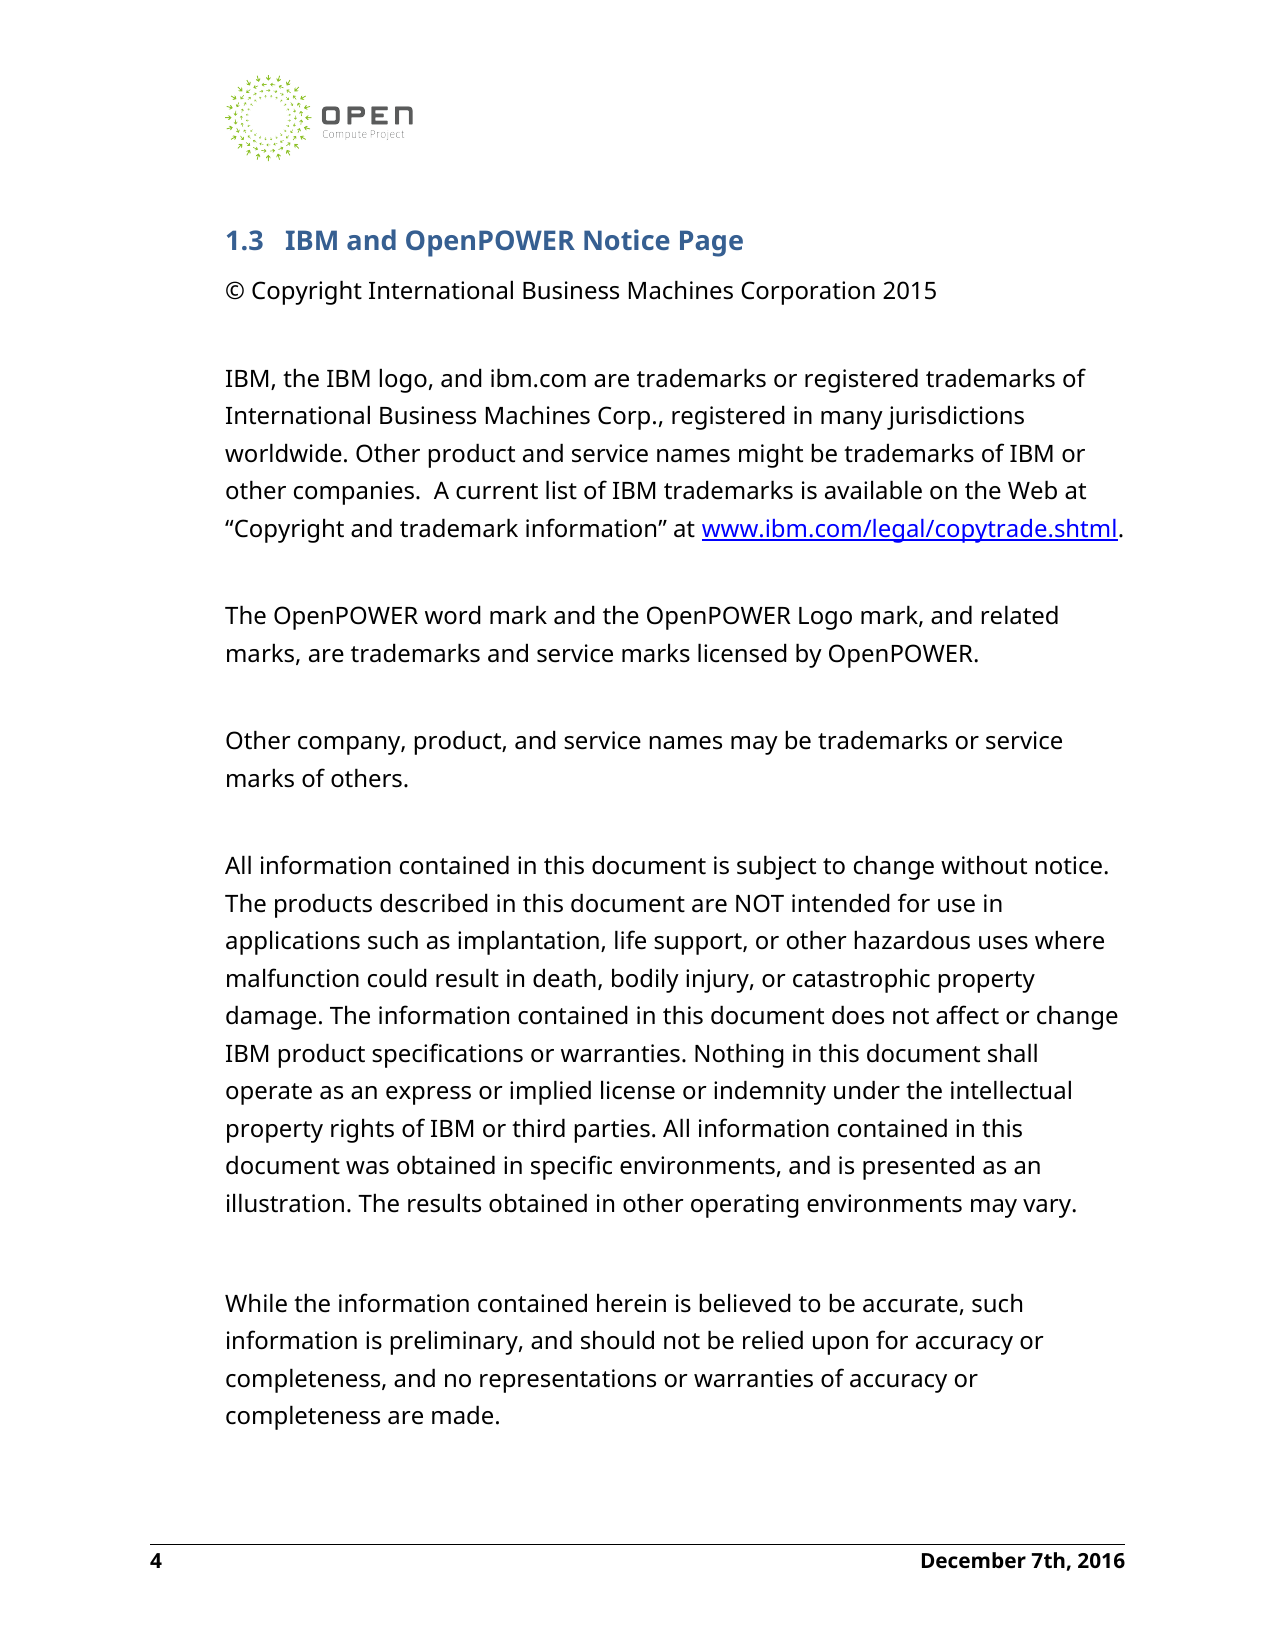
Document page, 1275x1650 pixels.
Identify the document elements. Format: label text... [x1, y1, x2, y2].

text While the information contained herein is believed to be accurate, such information is preliminary, and should not be relied upon for accuracy or completeness, and no representations or warranties of accuracy or completeness are made. [225, 1284, 1125, 1434]
picture [225, 75, 413, 168]
text All information contained in this document is subject to change without notice. The products described in this document are NOT intended for use in applications such as implantation, life support, or other hazardous uses where malfunction could result in death, bodily injury, or catastrophic property damage. The information contained in this document does not affect or change IBM product specifications or warranties. Nothing in this document shall operate as an express or implied license or indemnity under the intellectual property rights of IBM or third parties. All information contained in this document was obtained in specific environments, and is presented as an illustration. The results obtained in other operating environments may vary. [225, 809, 1125, 1221]
text © Copyright International Business Machines Corporation 2015 [225, 271, 1125, 309]
text The OpenPOWER word mark and the OpenPOWER Logo mark, and related marks, are trademarks and service marks licensed by OpenPOWER. [225, 559, 1125, 671]
text IBM, the IBM logo, and ibm.com are trademarks or registered trademarks of International Business Machines Corp., registered in many jurisdictions worldwide. Other product and service names might be trademarks of IBM or other companies. A current list of IBM trademarks is available on the Web at “Copyright and trademark information” at www.ibm.com/legal/copytrade.shtml. [225, 321, 1125, 546]
text Other company, product, and service names may be trademarks or service marks of others. [225, 684, 1125, 796]
subtitle IBM and OpenPOWER Notice Page [225, 221, 1125, 259]
